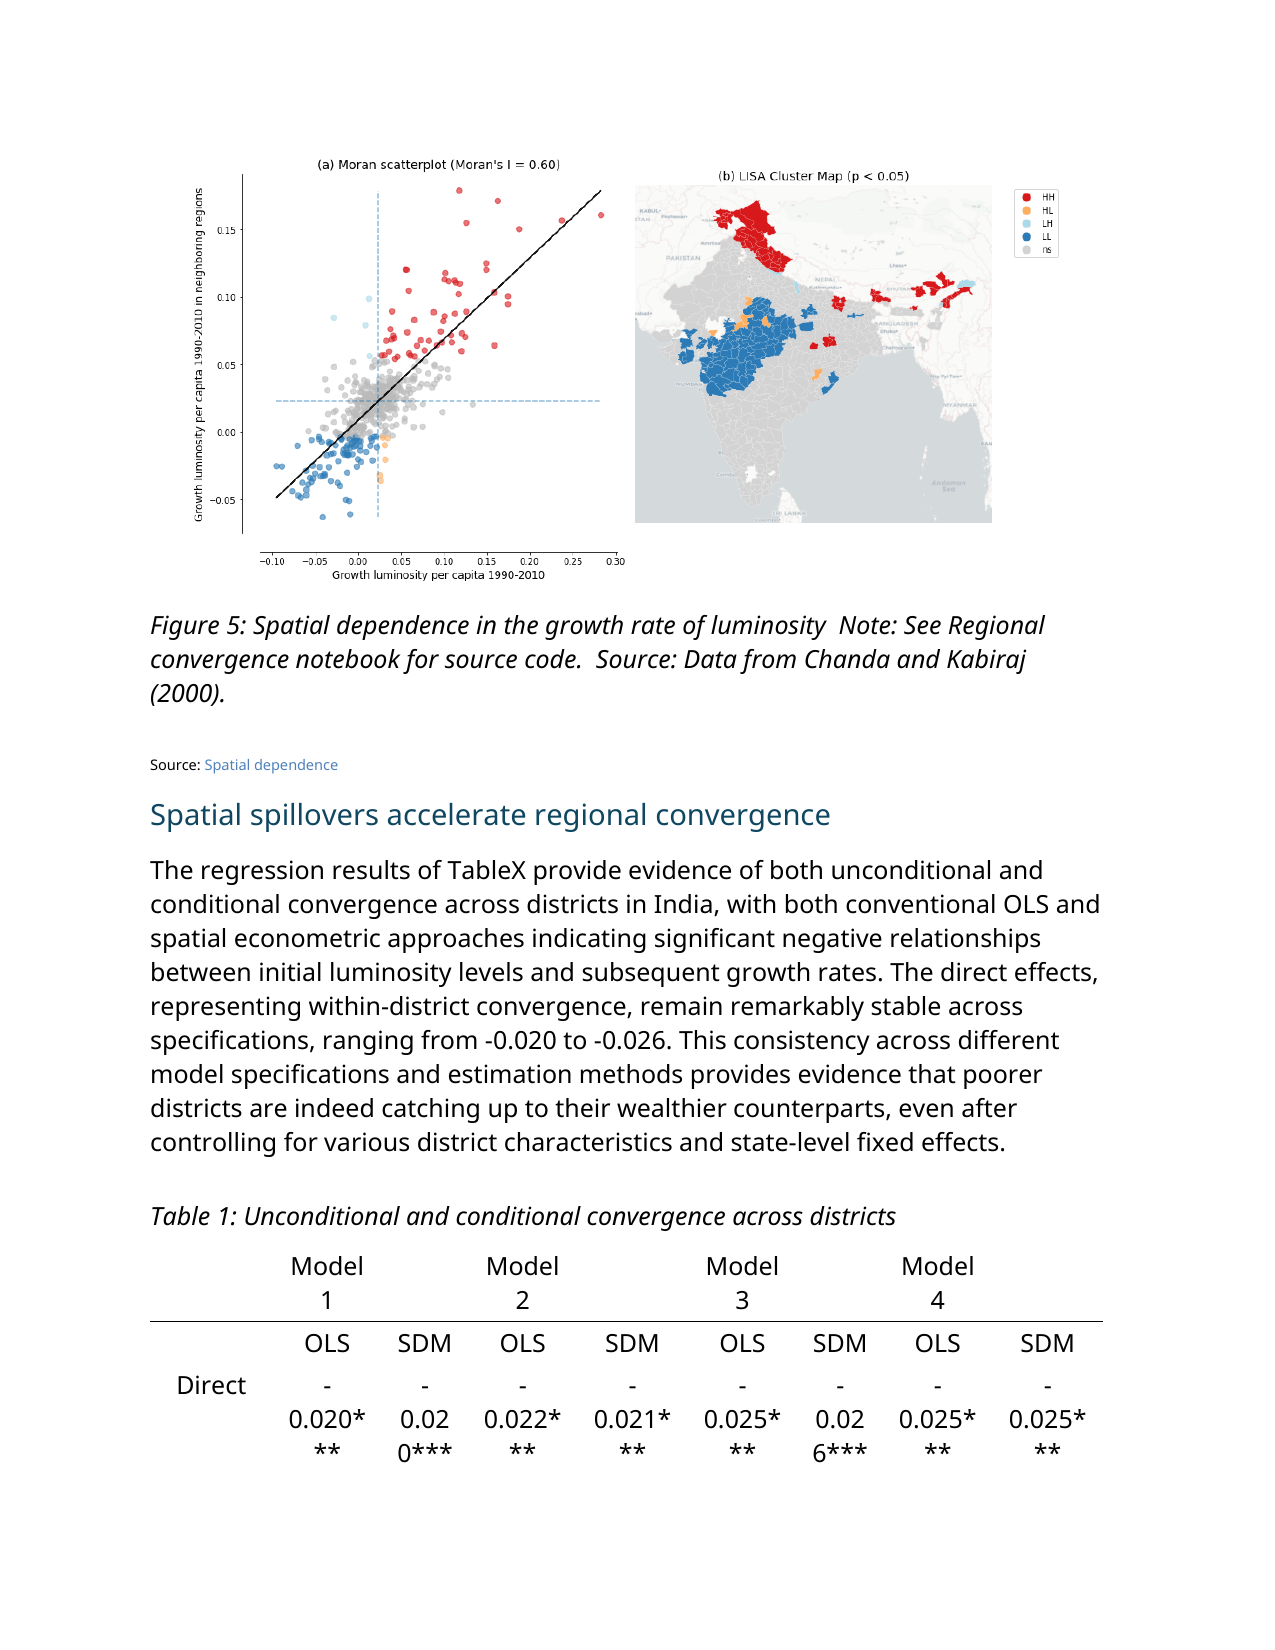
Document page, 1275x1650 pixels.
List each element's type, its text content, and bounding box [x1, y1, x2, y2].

table_header Figure 5: Spatial dependence in the growth rate of luminosity Note: See Regional convergence notebook for source code. Source: Data from Chanda and Kabiraj (2000). [139, 150, 1114, 722]
text Source: Spatial dependence [150, 741, 1125, 775]
picture [188, 153, 1064, 587]
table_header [139, 1178, 1114, 1473]
text The regression results of TableX provide evidence of both unconditional and conditional convergence across districts in India, with both conventional OLS and spatial econometric approaches indicating significant negative relationships between initial luminosity levels and subsequent growth rates. The direct effects, representing within-district convergence, remain remarkably stable across specifications, ranging from -0.020 to -0.026. This consistency across different model specifications and estimation methods provides evidence that poorer districts are indeed catching up to their wealthier counterparts, even after controlling for various district characteristics and state-level fixed effects. [150, 852, 1125, 1159]
subtitle Spatial spillovers accelerate regional convergence [150, 794, 1125, 834]
